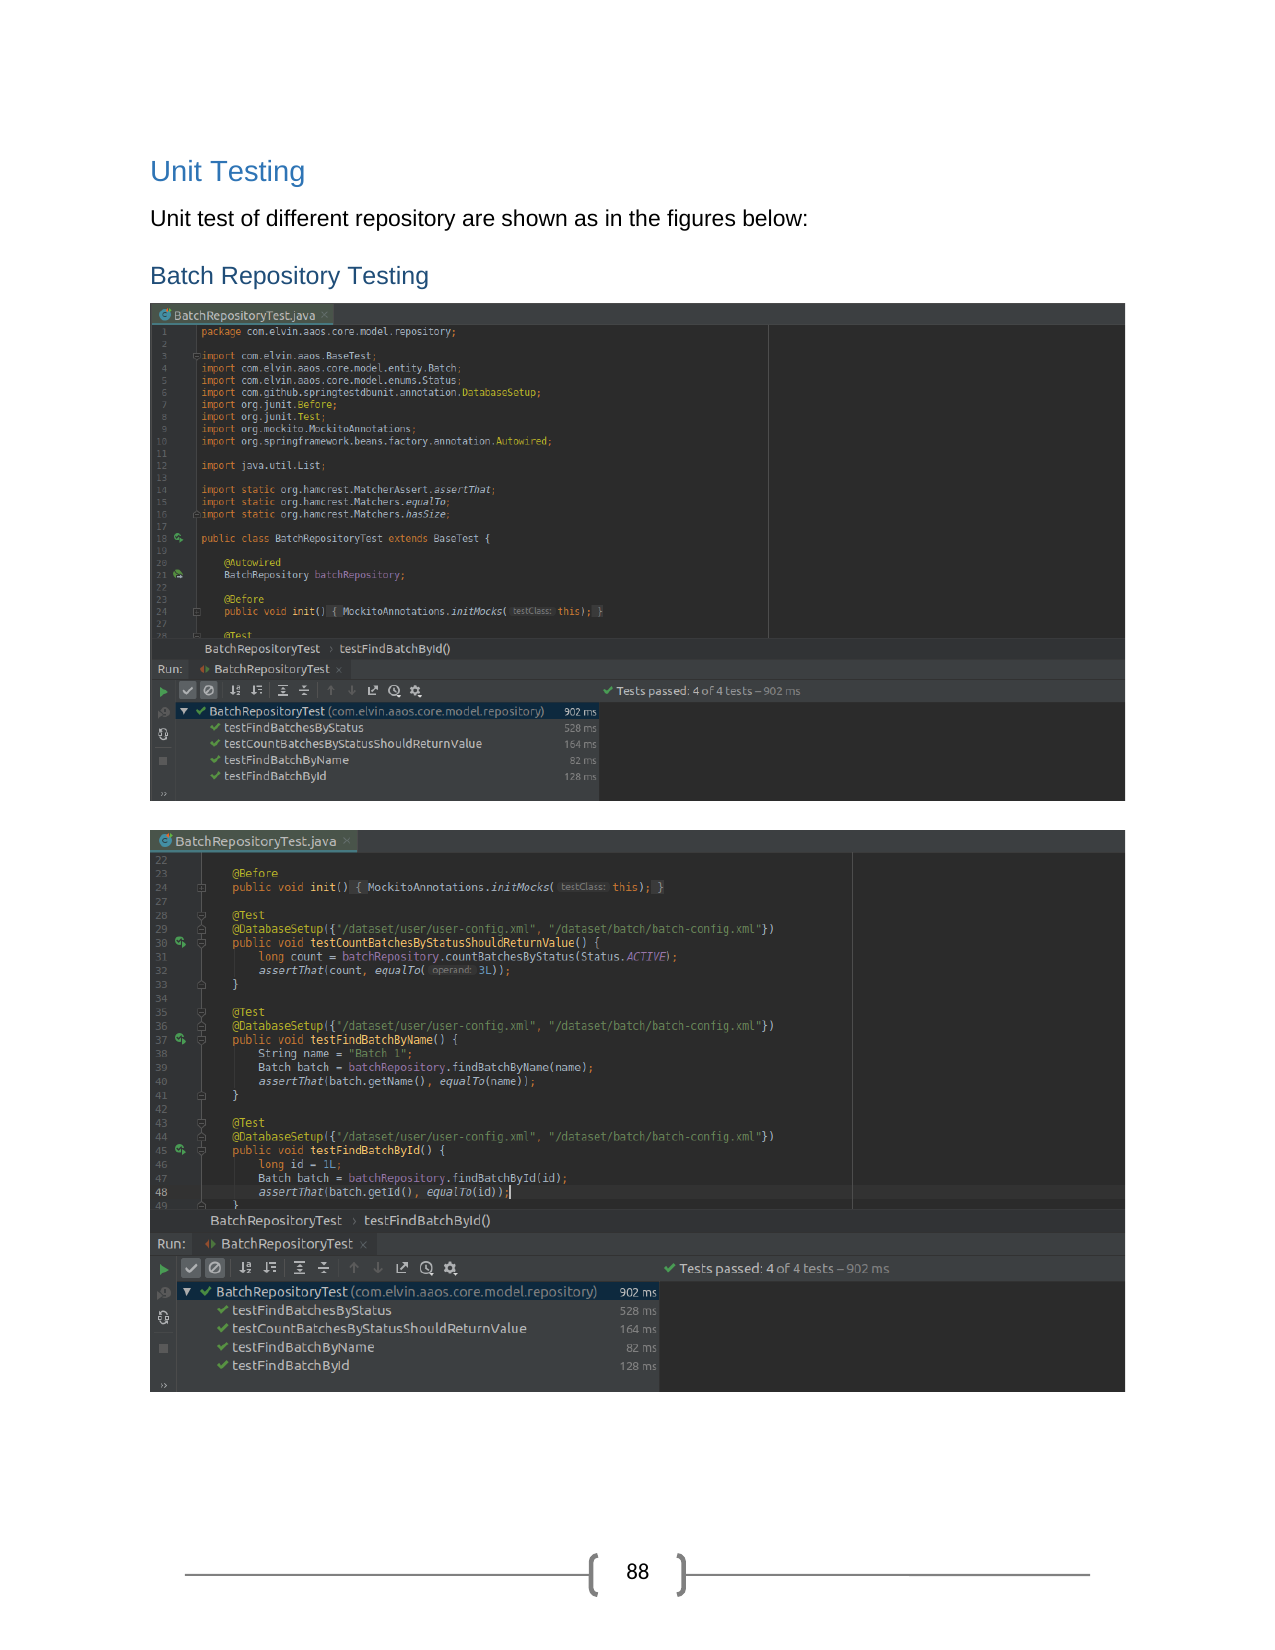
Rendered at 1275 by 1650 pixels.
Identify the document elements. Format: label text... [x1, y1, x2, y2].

text Unit test of different repository are shown as in the figures below: [150, 204, 1125, 231]
text Unit Testing [150, 154, 1125, 188]
picture [150, 303, 1125, 801]
text Batch Repository Testing [150, 261, 1125, 289]
picture [150, 830, 1125, 1392]
